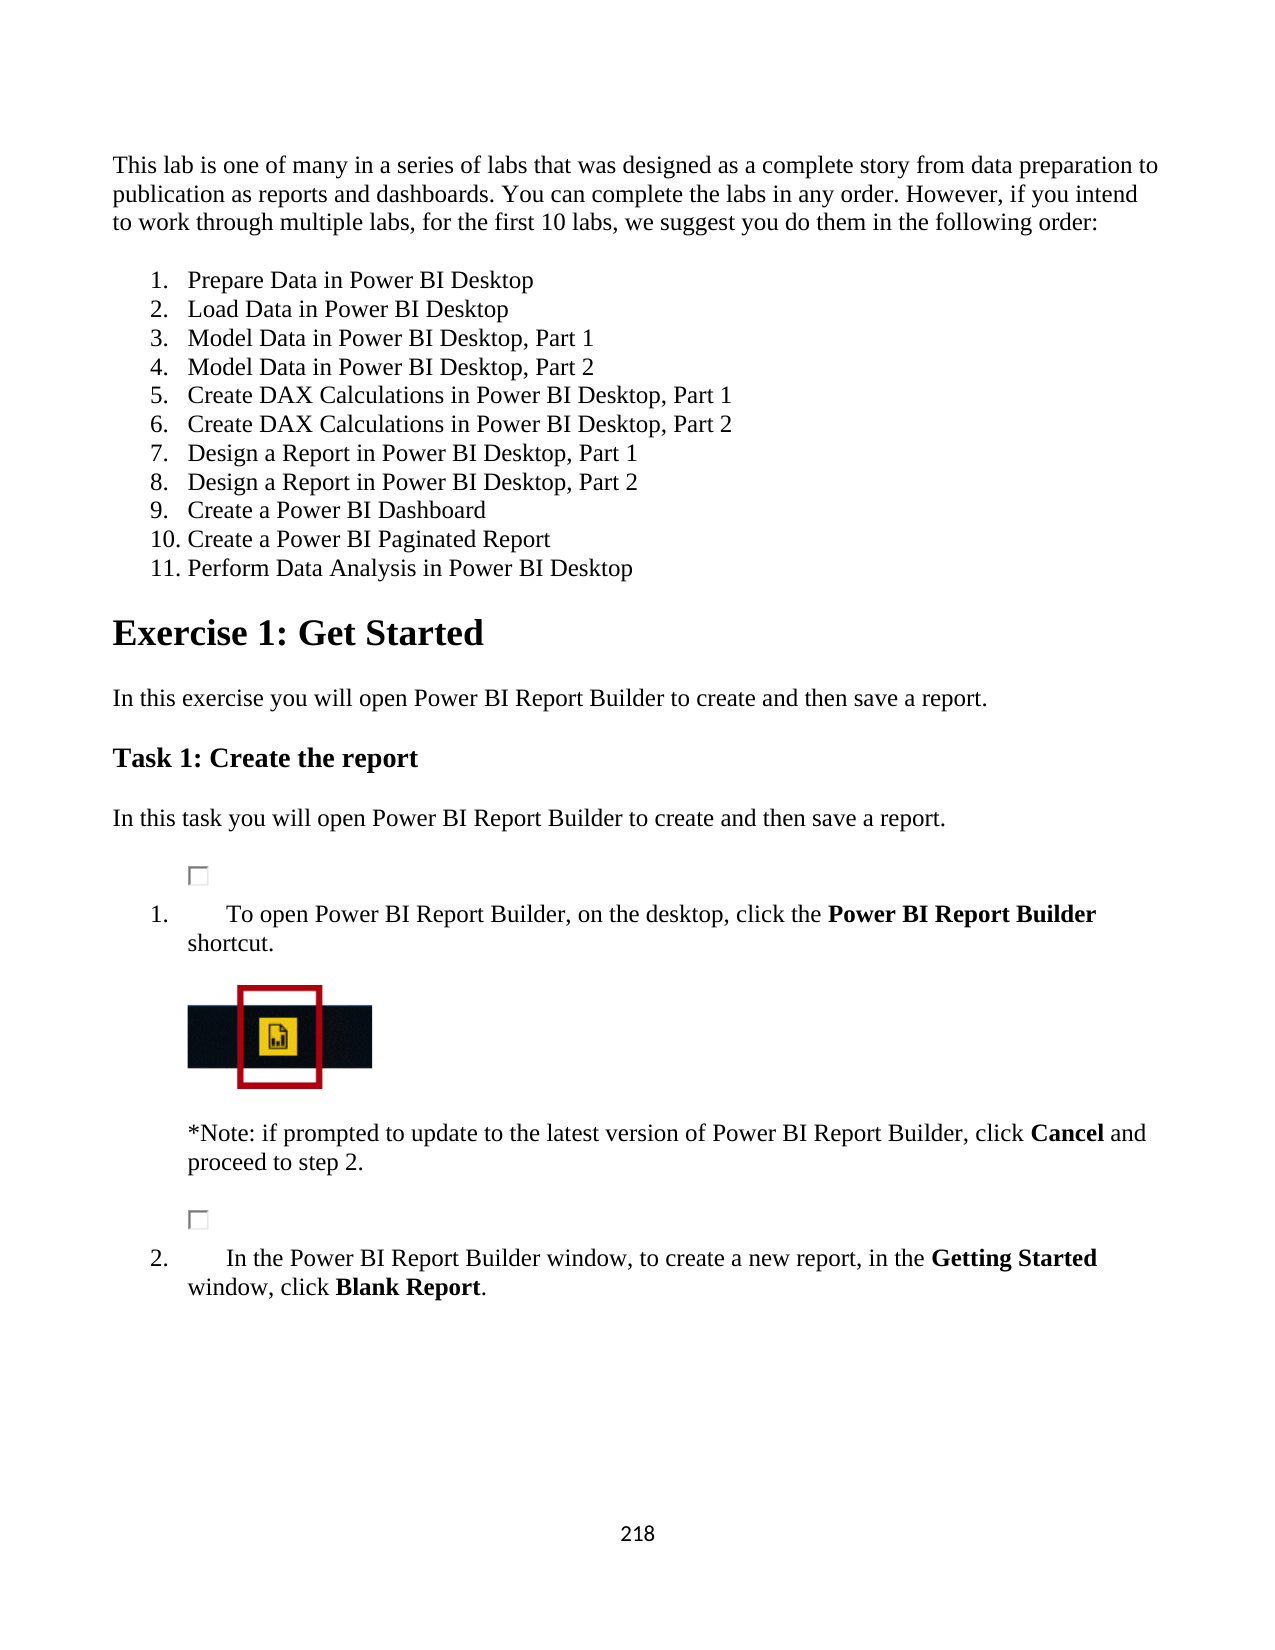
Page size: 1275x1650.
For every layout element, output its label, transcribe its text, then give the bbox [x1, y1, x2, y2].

list Model Data in Power BI Desktop, Part 2 [150, 352, 1162, 380]
list Prepare Data in Power BI Desktop [150, 265, 1162, 294]
list To open Power BI Report Builder, on the desktop, click the Power BI Report Builder shortcut. [150, 861, 1162, 956]
list Create DAX Calculations in Power BI Desktop, Part 1 [150, 380, 1162, 409]
text This lab is one of many in a series of labs that was designed as a complete story from data preparation to publication as reports and dashboards. You can complete the labs in any order. However, if you intend to work through multiple labs, for the first 10 labs, we suggest you do them in the following order: [112, 150, 1162, 236]
text *Note: if prompted to update to the latest version of Power BI Report Builder, click Cancel and proceed to step 2. [187, 1118, 1162, 1175]
text In this exercise you will open Power BI Report Builder to create and then save a report. [112, 683, 1162, 712]
text In this task you will open Power BI Report Builder to create and then save a report. [112, 803, 1162, 831]
text Task 1: Create the report [112, 741, 1162, 773]
text Exercise 1: Get Started [112, 611, 1162, 654]
list Design a Report in Power BI Desktop, Part 1 [150, 438, 1162, 467]
list In the Power BI Report Builder window, to create a new report, in the Getting Started window, click Blank Report. [150, 1204, 1162, 1300]
list Create a Power BI Paginated Report [150, 524, 1162, 553]
list Create a Power BI Dashboard [150, 495, 1162, 524]
list Model Data in Power BI Desktop, Part 1 [150, 323, 1162, 352]
list Design a Report in Power BI Desktop, Part 2 [150, 467, 1162, 495]
list Load Data in Power BI Desktop [150, 294, 1162, 323]
picture [187, 985, 373, 1089]
list Create DAX Calculations in Power BI Desktop, Part 2 [150, 409, 1162, 438]
list Perform Data Analysis in Power BI Desktop [150, 553, 1162, 582]
